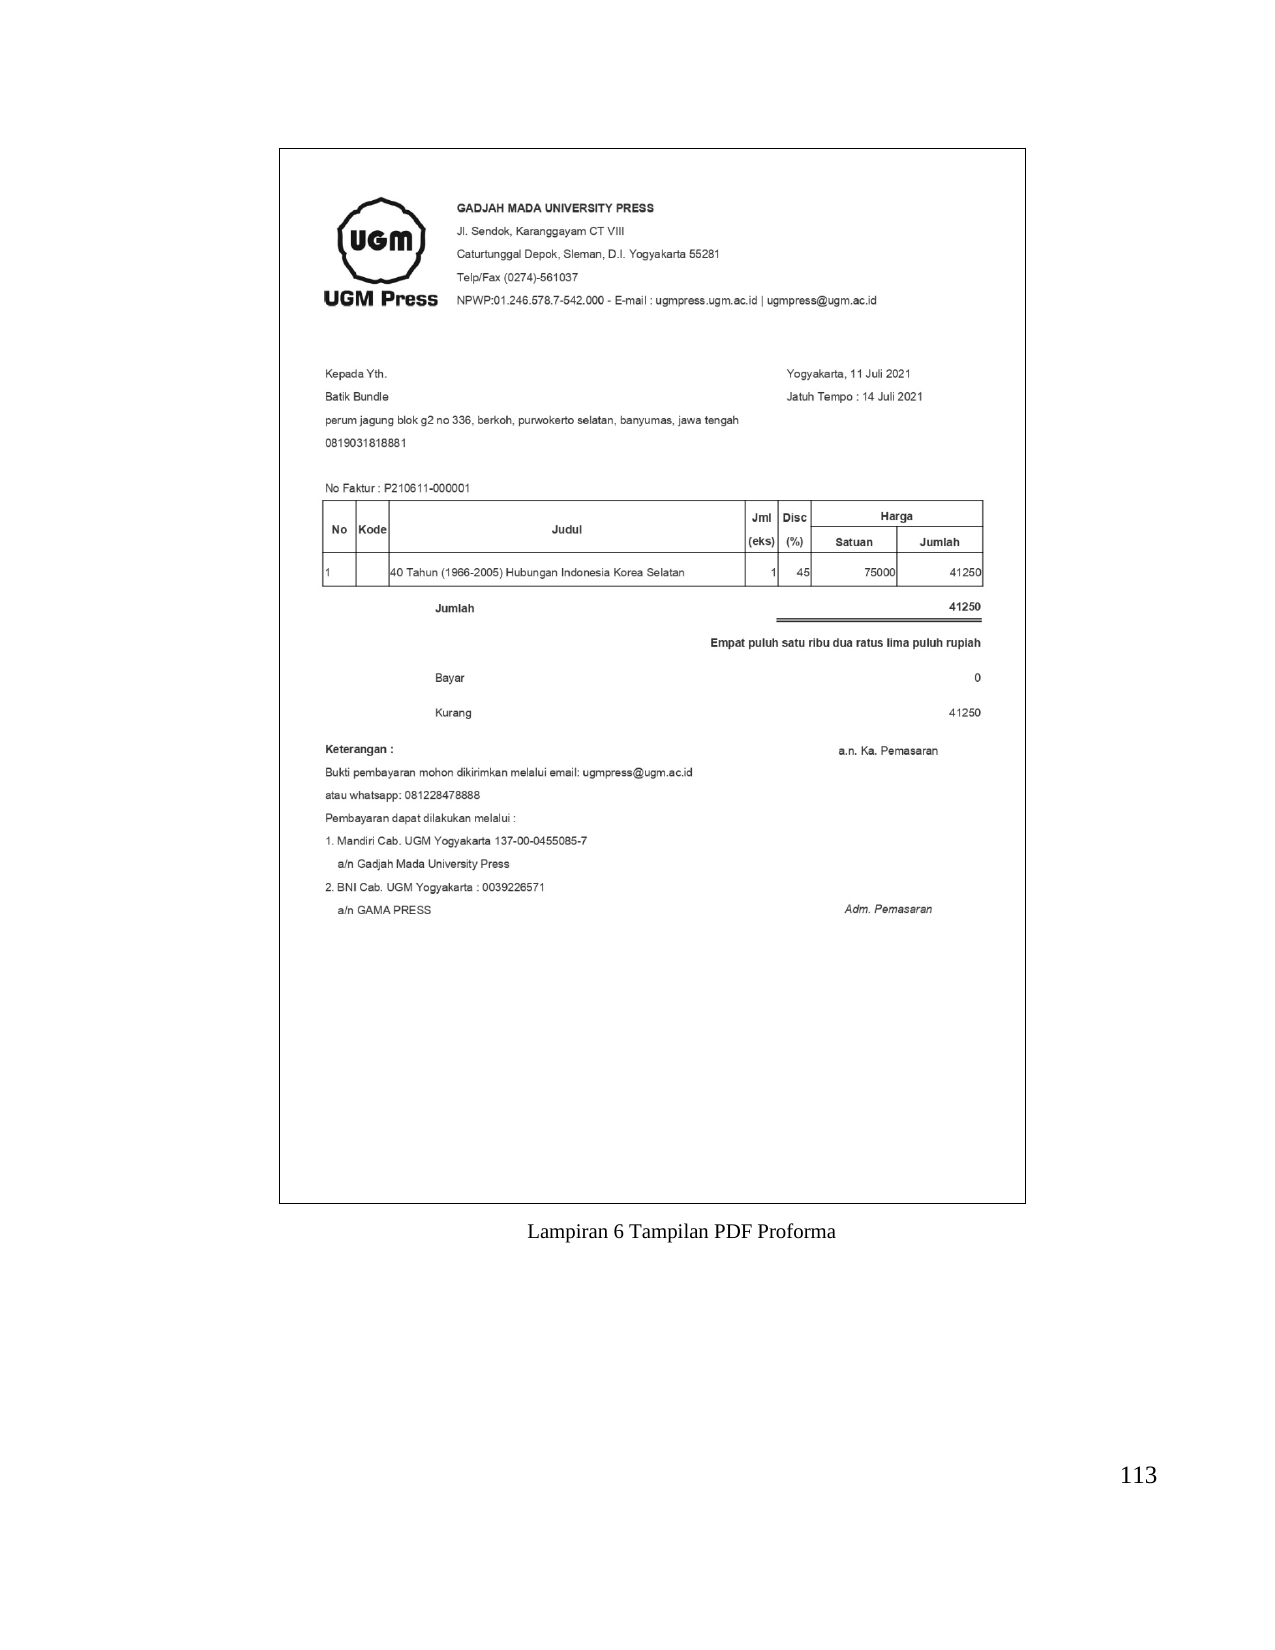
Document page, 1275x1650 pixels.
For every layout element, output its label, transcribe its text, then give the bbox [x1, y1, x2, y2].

picture [280, 149, 1025, 1203]
